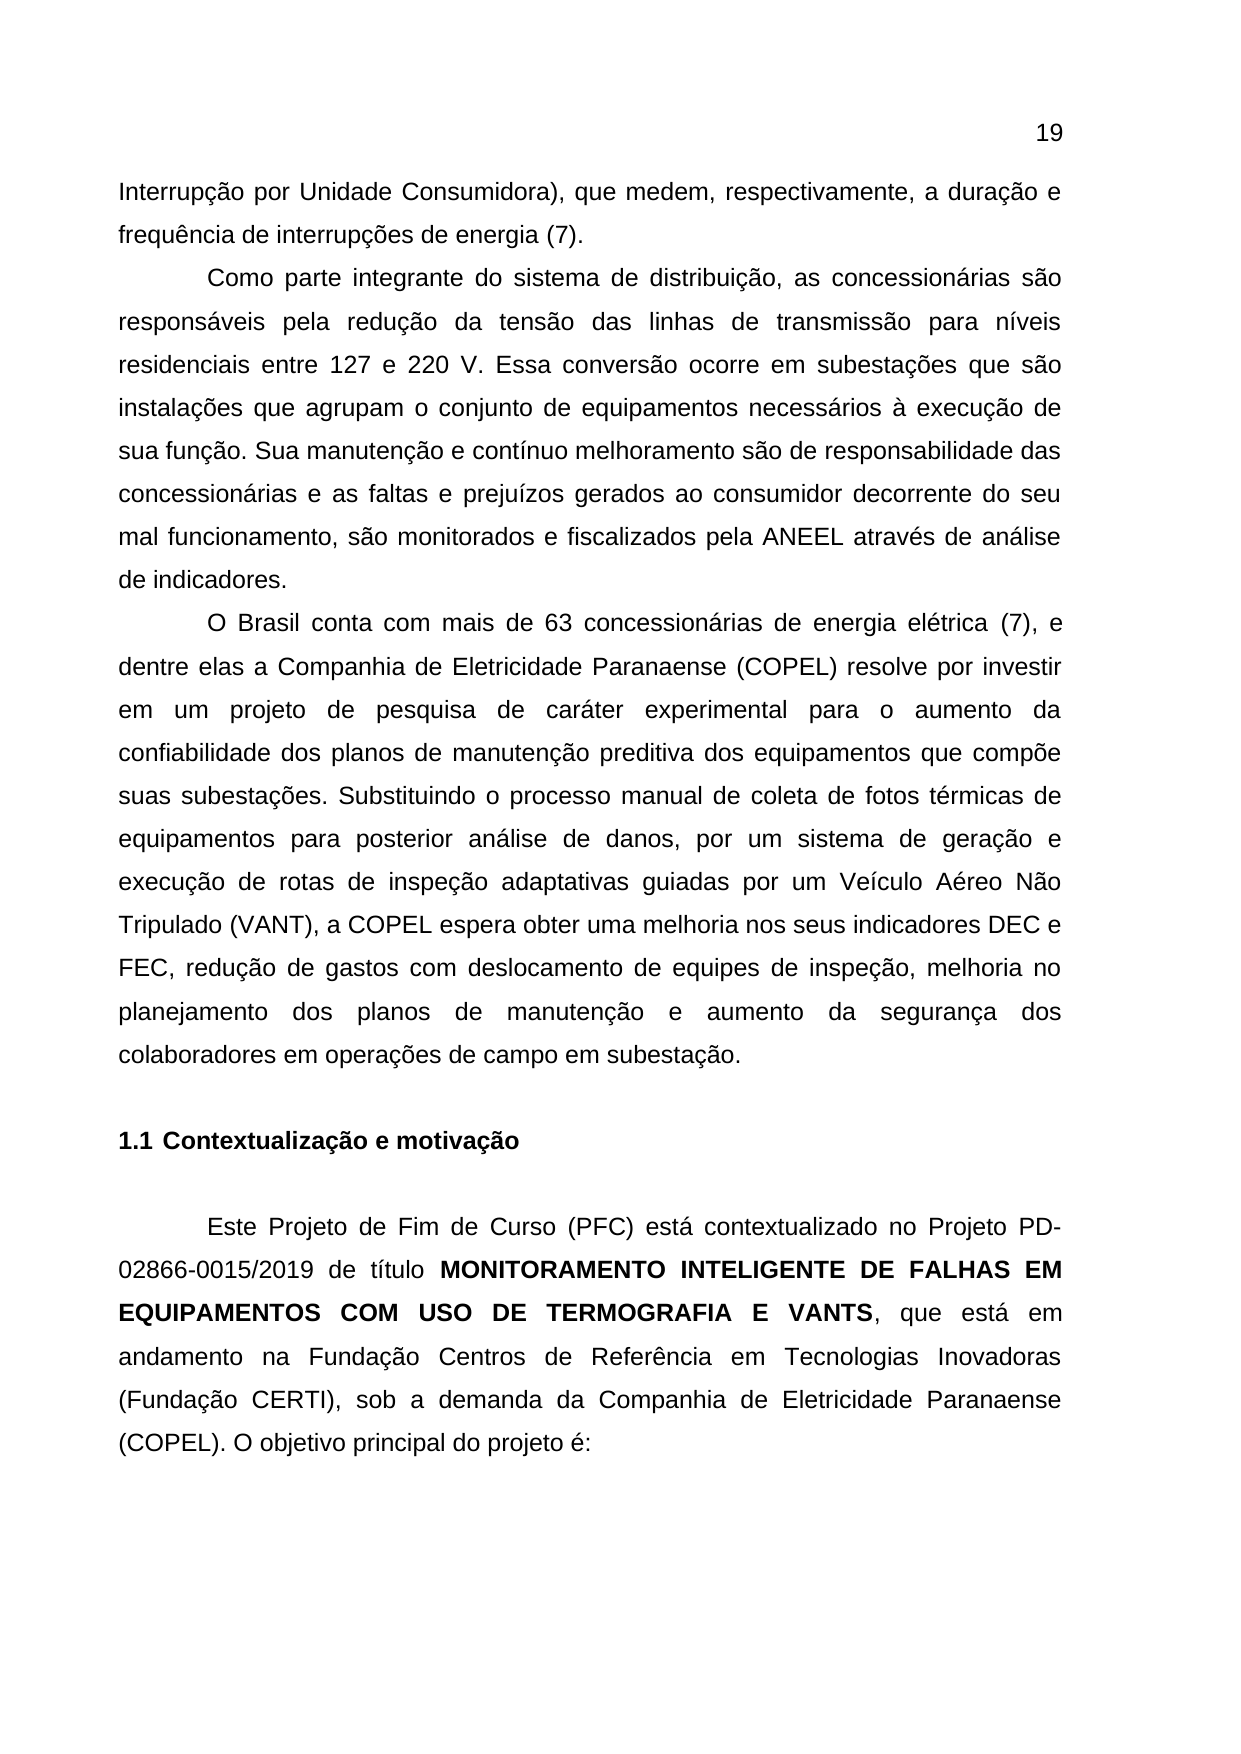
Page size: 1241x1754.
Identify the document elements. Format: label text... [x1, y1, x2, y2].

text Como parte integrante do sistema de distribuição, as concessionárias são responsáveis pela redução da tensão das linhas de transmissão para níveis residenciais entre 127 e 220 V. Essa conversão ocorre em subestações que são instalações que agrupam o conjunto de equipamentos necessários à execução de sua função. Sua manutenção e contínuo melhoramento são de responsabilidade das concessionárias e as faltas e prejuízos gerados ao consumidor decorrente do seu mal funcionamento, são monitorados e fiscalizados pela ANEEL através de análise de indicadores. [118, 263, 1063, 594]
text Este Projeto de Fim de Curso (PFC) está contextualizado no Projeto PD-02866-0015/2019 de título MONITORAMENTO INTELIGENTE DE FALHAS EM EQUIPAMENTOS COM USO DE TERMOGRAFIA E VANTS, que está em andamento na Fundação Centros de Referência em Tecnologias Inovadoras (Fundação CERTI), sob a demanda da Companhia de Eletricidade Paranaense (COPEL). O objetivo principal do projeto é: [118, 1212, 1063, 1457]
subtitle Contextualização e motivação [118, 1126, 1063, 1155]
text O Brasil conta com mais de 63 concessionárias de energia elétrica, e dentre elas a Companhia de Eletricidade Paranaense (COPEL) resolve por investir em um projeto de pesquisa de caráter experimental para o aumento da confiabilidade dos planos de manutenção preditiva dos equipamentos que compõe suas subestações. Substituindo o processo manual de coleta de fotos térmicas de equipamentos para posterior análise de danos, por um sistema de geração e execução de rotas de inspeção adaptativas guiadas por um Veículo Aéreo Não Tripulado (VANT), a COPEL espera obter uma melhoria nos seus indicadores DEC e FEC, redução de gastos com deslocamento de equipes de inspeção, melhoria no planejamento dos planos de manutenção e aumento da segurança dos colaboradores em operações de campo em subestação. [118, 608, 1063, 1068]
